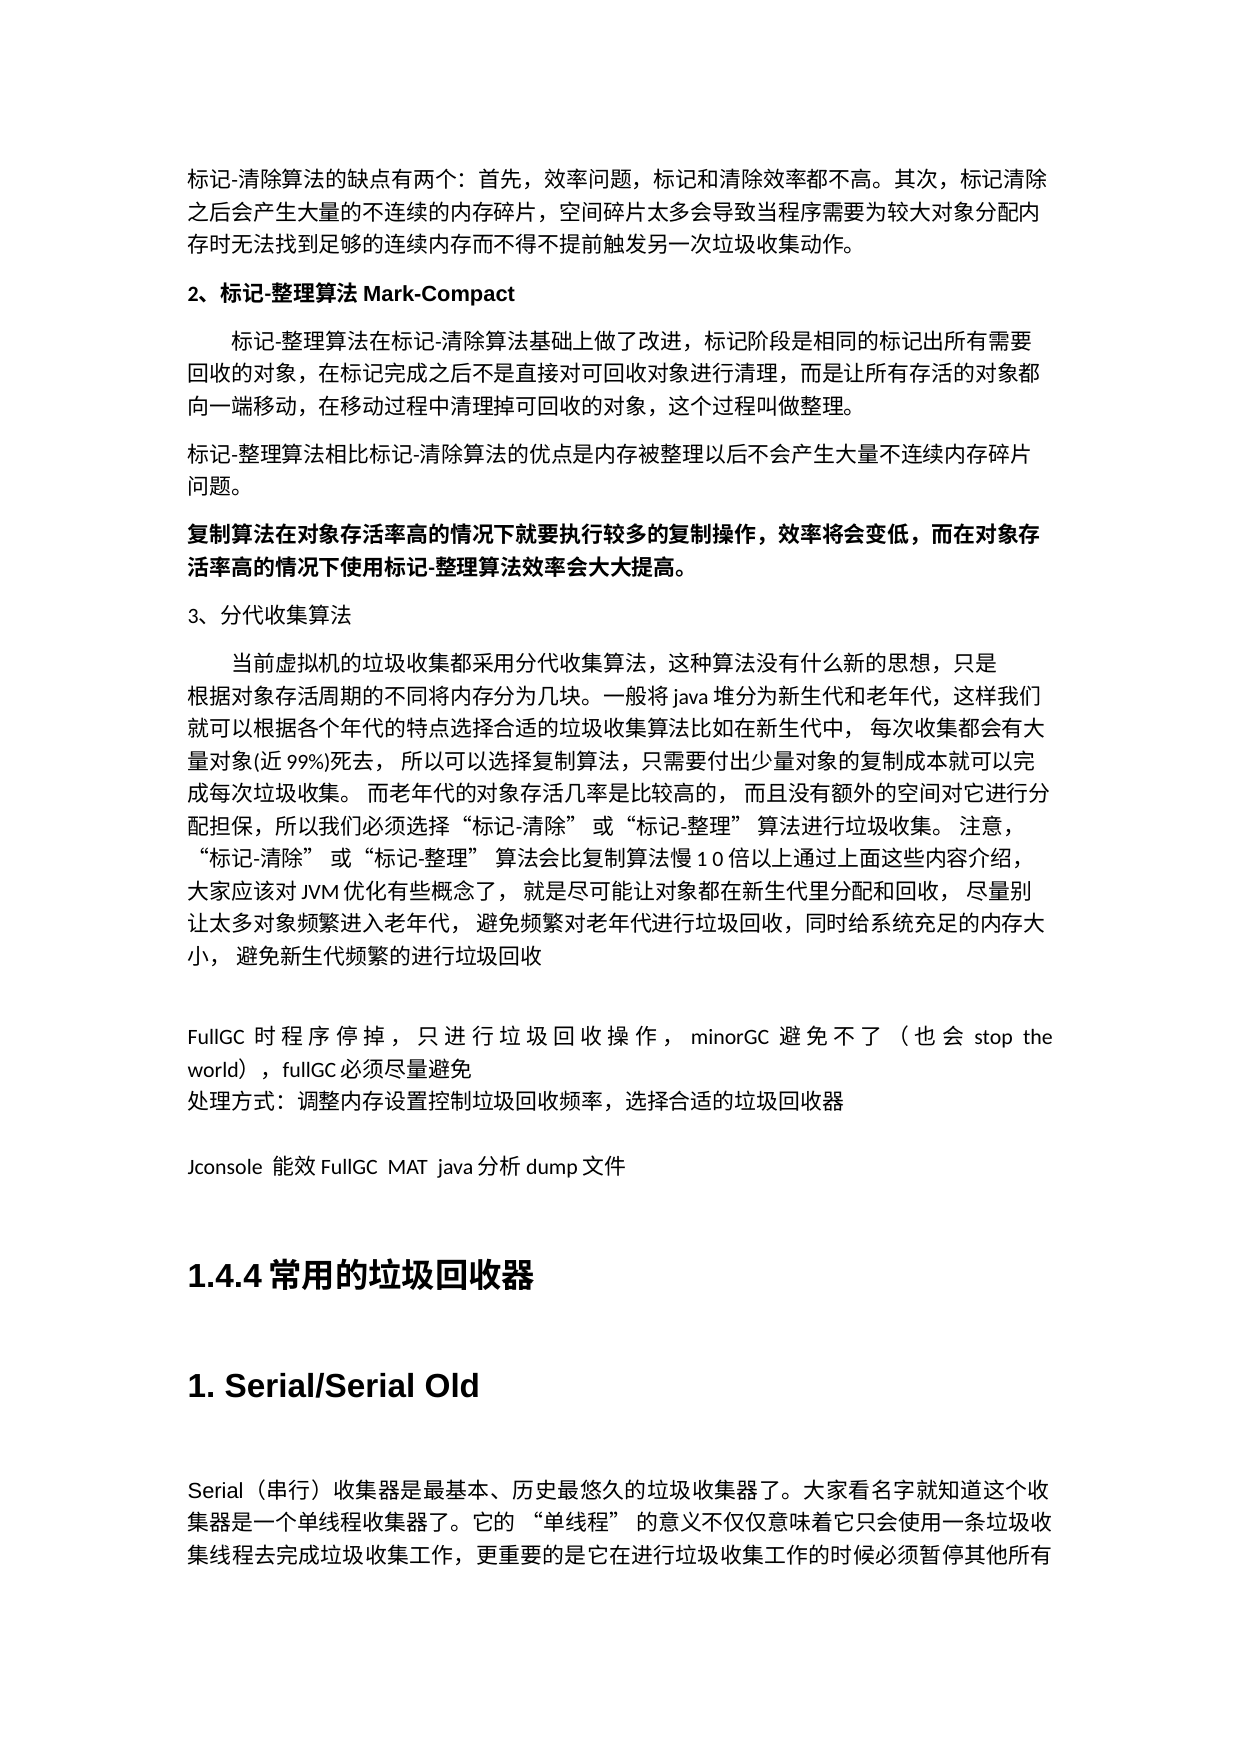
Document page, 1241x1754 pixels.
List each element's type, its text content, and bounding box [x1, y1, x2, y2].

subtitle 1.4.4常用的垃圾回收器 1. Serial/Serial Old [187, 1241, 1053, 1418]
text 当前虚拟机的垃圾收集都采用分代收集算法，这种算法没有什么新的思想，只是 根据对象存活周期的不同将内存分为几块。一般将java堆分为新生代和老年代，这样我们就可以根据各个年代的特点选择合适的垃圾收集算法比如在新生代中， 每次收集都会有大量对象(近99%)死去， 所以可以选择复制算法，只需要付出少量对象的复制成本就可以完成每次垃圾收集。 而老年代的对象存活几率是比较高的， 而且没有额外的空间对它进行分配担保，所以我们必须选择“标记-清除” 或“标记-整理” 算法进行垃圾收集。 注意， “标记-清除” 或“标记-整理” 算法会比复制算法慢1 0倍以上通过上面这些内容介绍， 大家应该对JVM优化有些概念了， 就是尽可能让对象都在新生代里分配和回收， 尽量别让太多对象频繁进入老年代， 避免频繁对老年代进行垃圾回收，同时给系统充足的内存大小， 避免新生代频繁的进行垃圾回收 [187, 646, 1053, 971]
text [187, 1472, 1053, 1570]
text FullGC时程序停掉，只进行垃圾回收操作，minorGC避免不了（也会stop the world），fullGC必须尽量避免 [187, 1019, 1053, 1084]
text 标记-整理算法在标记-清除算法基础上做了改进，标记阶段是相同的标记出所有需要回收的对象，在标记完成之后不是直接对可回收对象进行清理，而是让所有存活的对象都向一端移动，在移动过程中清理掉可回收的对象，这个过程叫做整理。 [187, 323, 1053, 421]
text Jconsole 能效FullGC MAT java分析dump文件 [187, 1149, 1053, 1181]
text 标记-清除算法的缺点有两个：首先，效率问题，标记和清除效率都不高。其次，标记清除之后会产生大量的不连续的内存碎片，空间碎片太多会导致当程序需要为较大对象分配内存时无法找到足够的连续内存而不得不提前触发另一次垃圾收集动作。 [187, 162, 1053, 259]
text 3、分代收集算法 [187, 598, 1053, 630]
text 复制算法在对象存活率高的情况下就要执行较多的复制操作，效率将会变低，而在对象存活率高的情况下使用标记-整理算法效率会大大提高。 [187, 517, 1053, 582]
list 标记-整理算法Mark-Compact [187, 275, 1053, 308]
text 处理方式：调整内存设置控制垃圾回收频率，选择合适的垃圾回收器 [187, 1084, 1053, 1116]
text 标记-整理算法相比标记-清除算法的优点是内存被整理以后不会产生大量不连续内存碎片问题。 [187, 436, 1053, 501]
